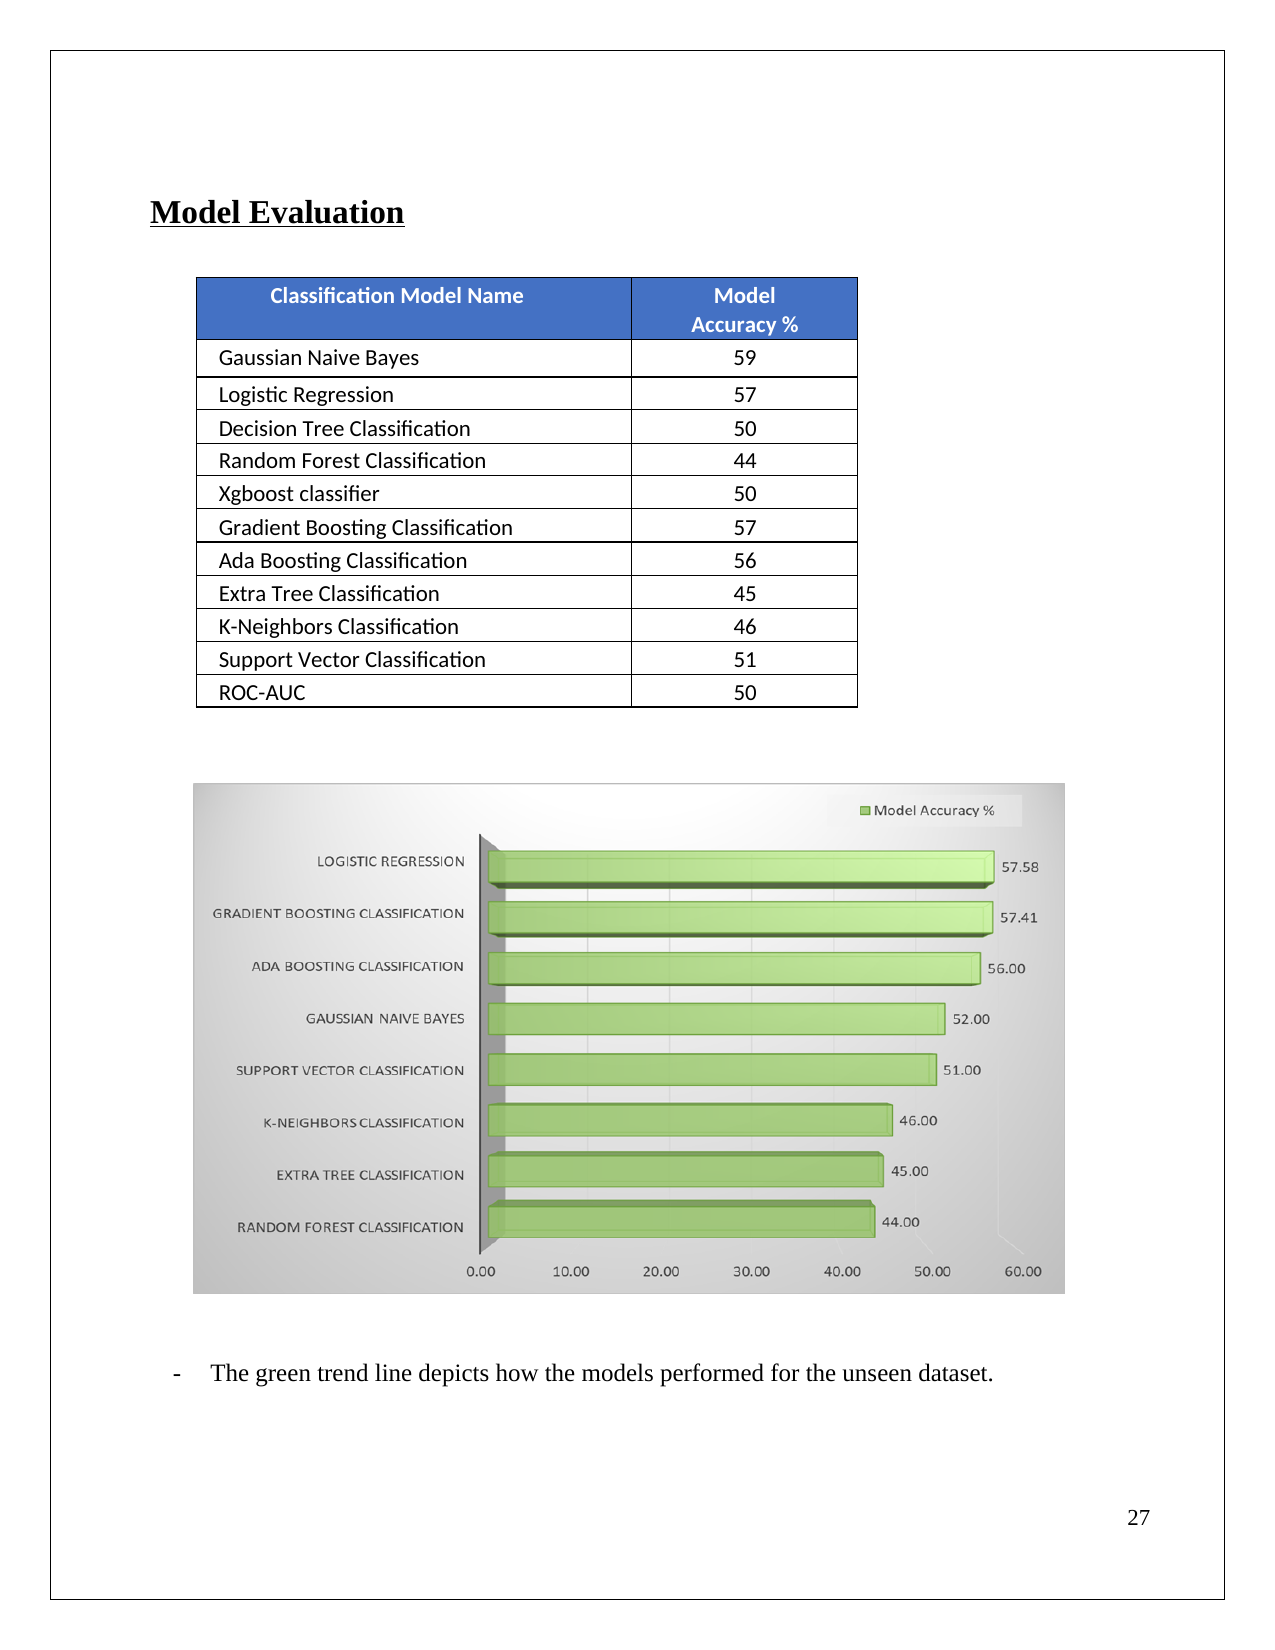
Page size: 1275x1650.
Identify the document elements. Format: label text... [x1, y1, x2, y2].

table_cell Logistic Regression [197, 378, 631, 409]
table_cell K-Neighbors Classification [197, 609, 631, 641]
table_cell 59 [632, 340, 857, 376]
table_cell 44 [632, 444, 857, 475]
table_cell 50 [632, 410, 857, 442]
table_cell 45 [632, 576, 857, 607]
table_header Classification Model Name [197, 278, 631, 339]
table_cell 51 [632, 642, 857, 673]
table_cell Support Vector Classification [197, 642, 631, 673]
table_cell Extra Tree Classification [197, 576, 631, 607]
table_cell Gaussian Naive Bayes [197, 340, 631, 376]
table_cell Decision Tree Classification [197, 410, 631, 442]
table_cell 57 [632, 378, 857, 409]
list The green trend line depicts how the models performed for the unseen dataset. [173, 1358, 1150, 1387]
picture [193, 783, 1065, 1294]
subtitle Model Evaluation [150, 192, 1150, 231]
table_cell Ada Boosting Classification [197, 543, 631, 574]
table_cell ROC-AUC [197, 675, 631, 706]
table_cell 50 [632, 476, 857, 508]
table_cell Random Forest Classification [197, 444, 631, 475]
table_cell 50 [632, 675, 857, 706]
table_header Model Accuracy % [632, 278, 857, 339]
table_cell 46 [632, 609, 857, 641]
table_cell 56 [632, 543, 857, 574]
table_cell Gradient Boosting Classification [197, 509, 631, 541]
table_cell 57 [632, 509, 857, 541]
table_cell Xgboost classifier [197, 476, 631, 508]
